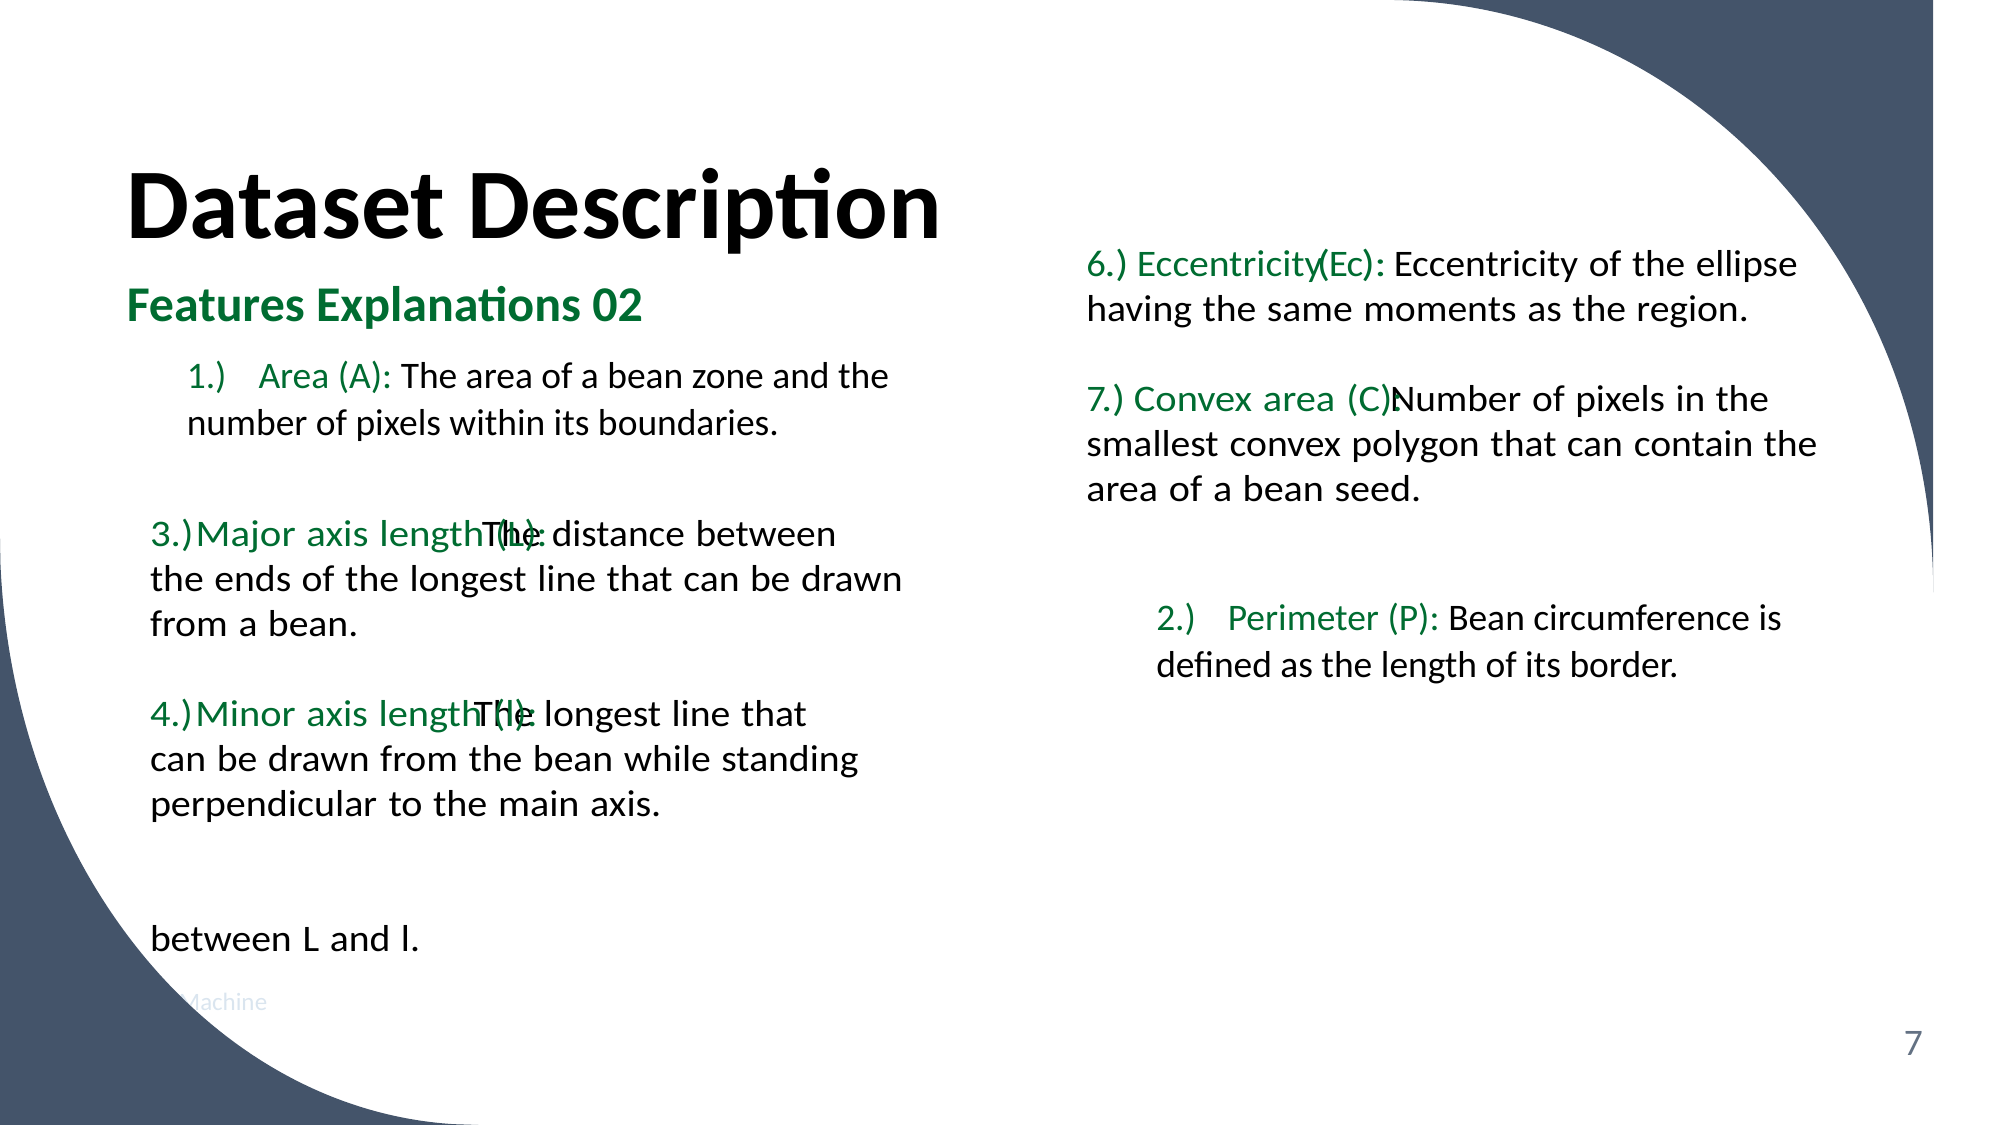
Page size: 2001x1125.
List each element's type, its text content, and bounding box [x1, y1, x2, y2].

subtitle Dataset Description [127, 141, 977, 263]
text Features Explanations 02 [127, 273, 977, 334]
list Perimeter (P): Bean circumference is defined as the length of its border. [1156, 141, 1878, 687]
list Area (A): The area of a bean zone and the number of pixels within its boundaries. [187, 352, 977, 445]
